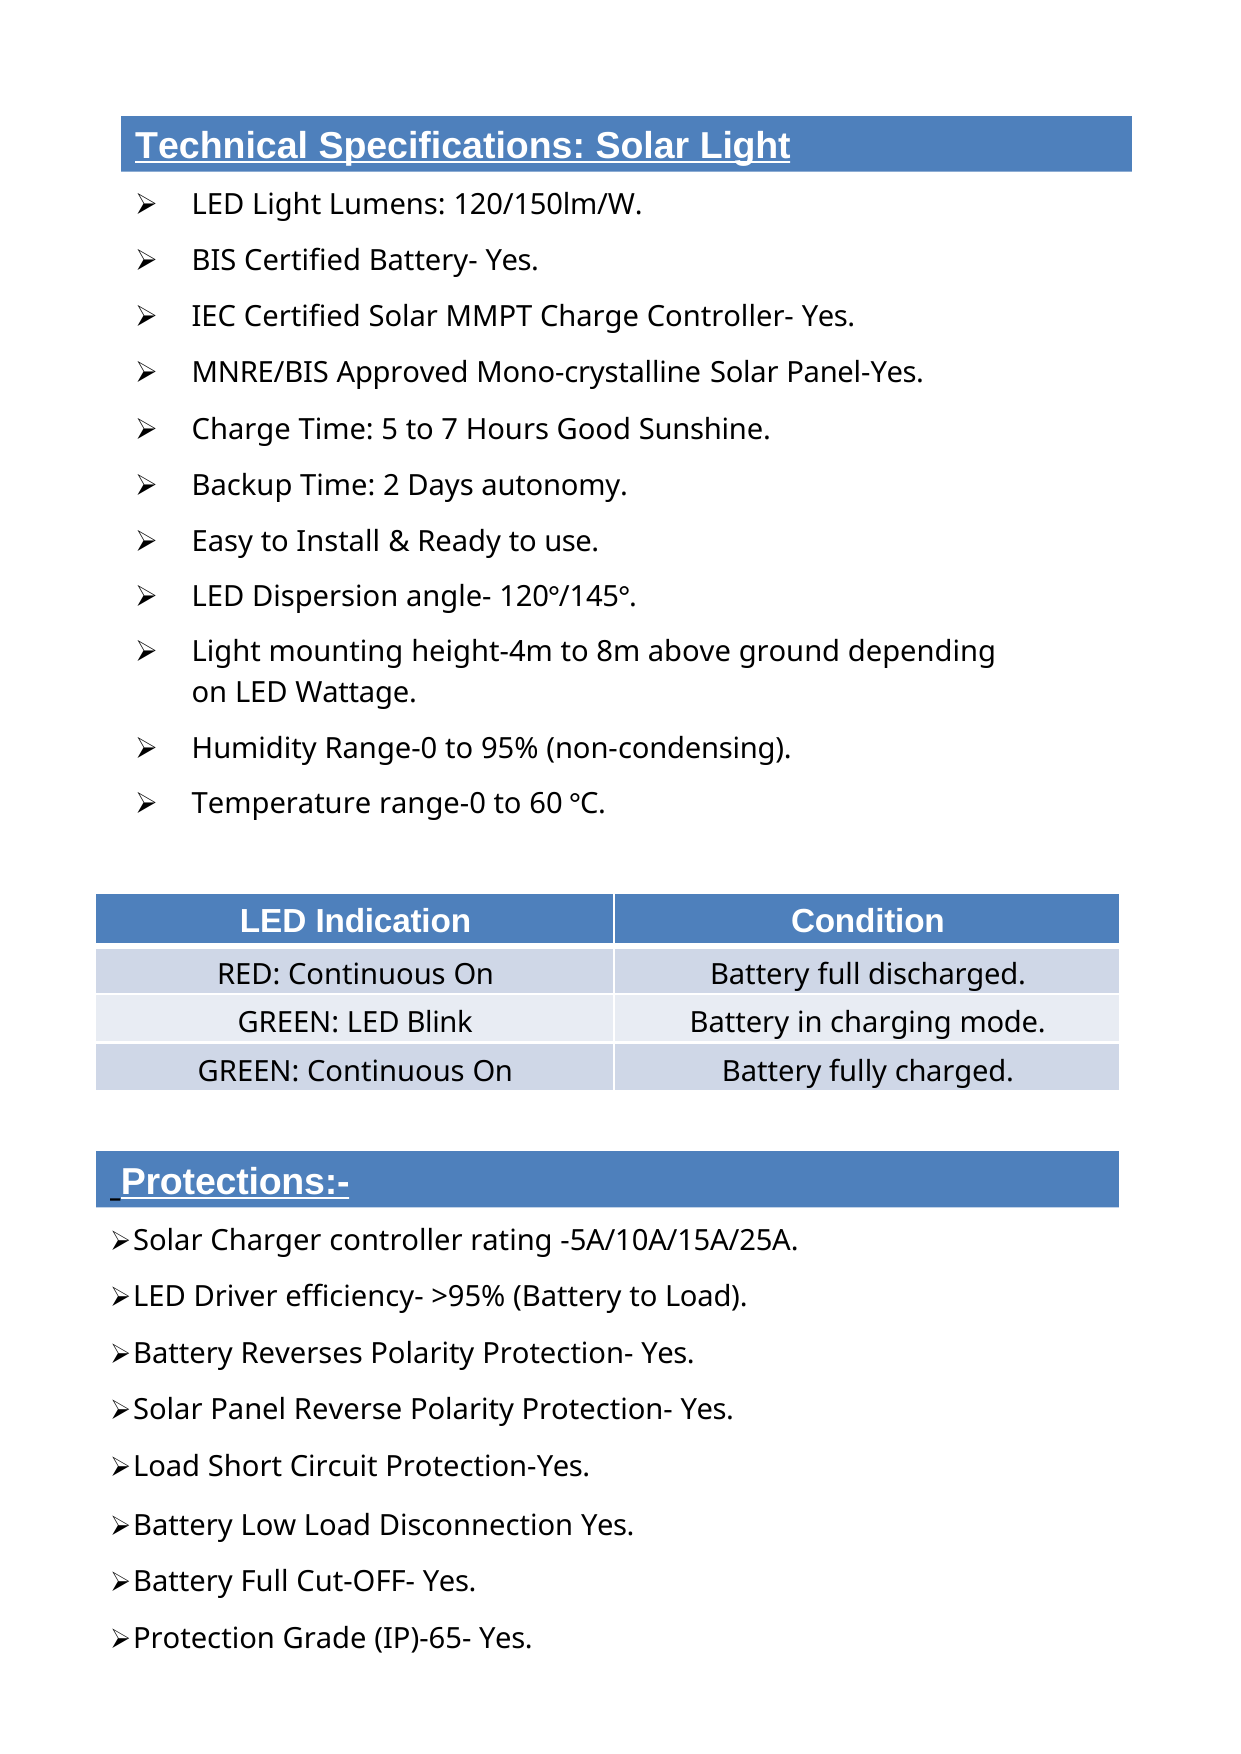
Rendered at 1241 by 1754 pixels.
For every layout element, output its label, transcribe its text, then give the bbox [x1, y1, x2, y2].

table_cell Battery in charging mode. [615, 995, 1119, 1041]
list LED Light Lumens: 120/150lm/W. [135, 183, 1196, 223]
list MNRE/BIS Approved Mono-crystalline Solar Panel-Yes. [135, 352, 1196, 391]
text Technical Specifications: Solar Light [135, 123, 1196, 167]
table_cell GREEN: Continuous On [96, 1044, 613, 1090]
list LED Dispersion angle- 120°/145°. [135, 575, 1196, 614]
table_header LED Indication [96, 894, 613, 943]
list Humidity Range-0 to 95% (non-condensing). [135, 727, 1196, 767]
list Temperature range-0 to 60 °C. [135, 782, 1196, 822]
table_cell Battery full discharged. [615, 949, 1119, 993]
table_cell RED: Continuous On [96, 949, 613, 993]
list IEC Certified Solar MMPT Charge Controller- Yes. [135, 296, 1196, 335]
list Backup Time: 2 Days autonomy. [135, 464, 1196, 504]
table_cell Battery fully charged. [615, 1044, 1119, 1090]
list Light mounting height-4m to 8m above ground depending on LED Wattage. [135, 630, 1035, 711]
list Easy to Install & Ready to use. [135, 520, 1196, 560]
table_cell GREEN: LED Blink [96, 995, 613, 1041]
list Charge Time: 5 to 7 Hours Good Sunshine. [135, 408, 1196, 448]
list BIS Certified Battery- Yes. [135, 239, 1196, 279]
table_header Condition [615, 894, 1119, 943]
